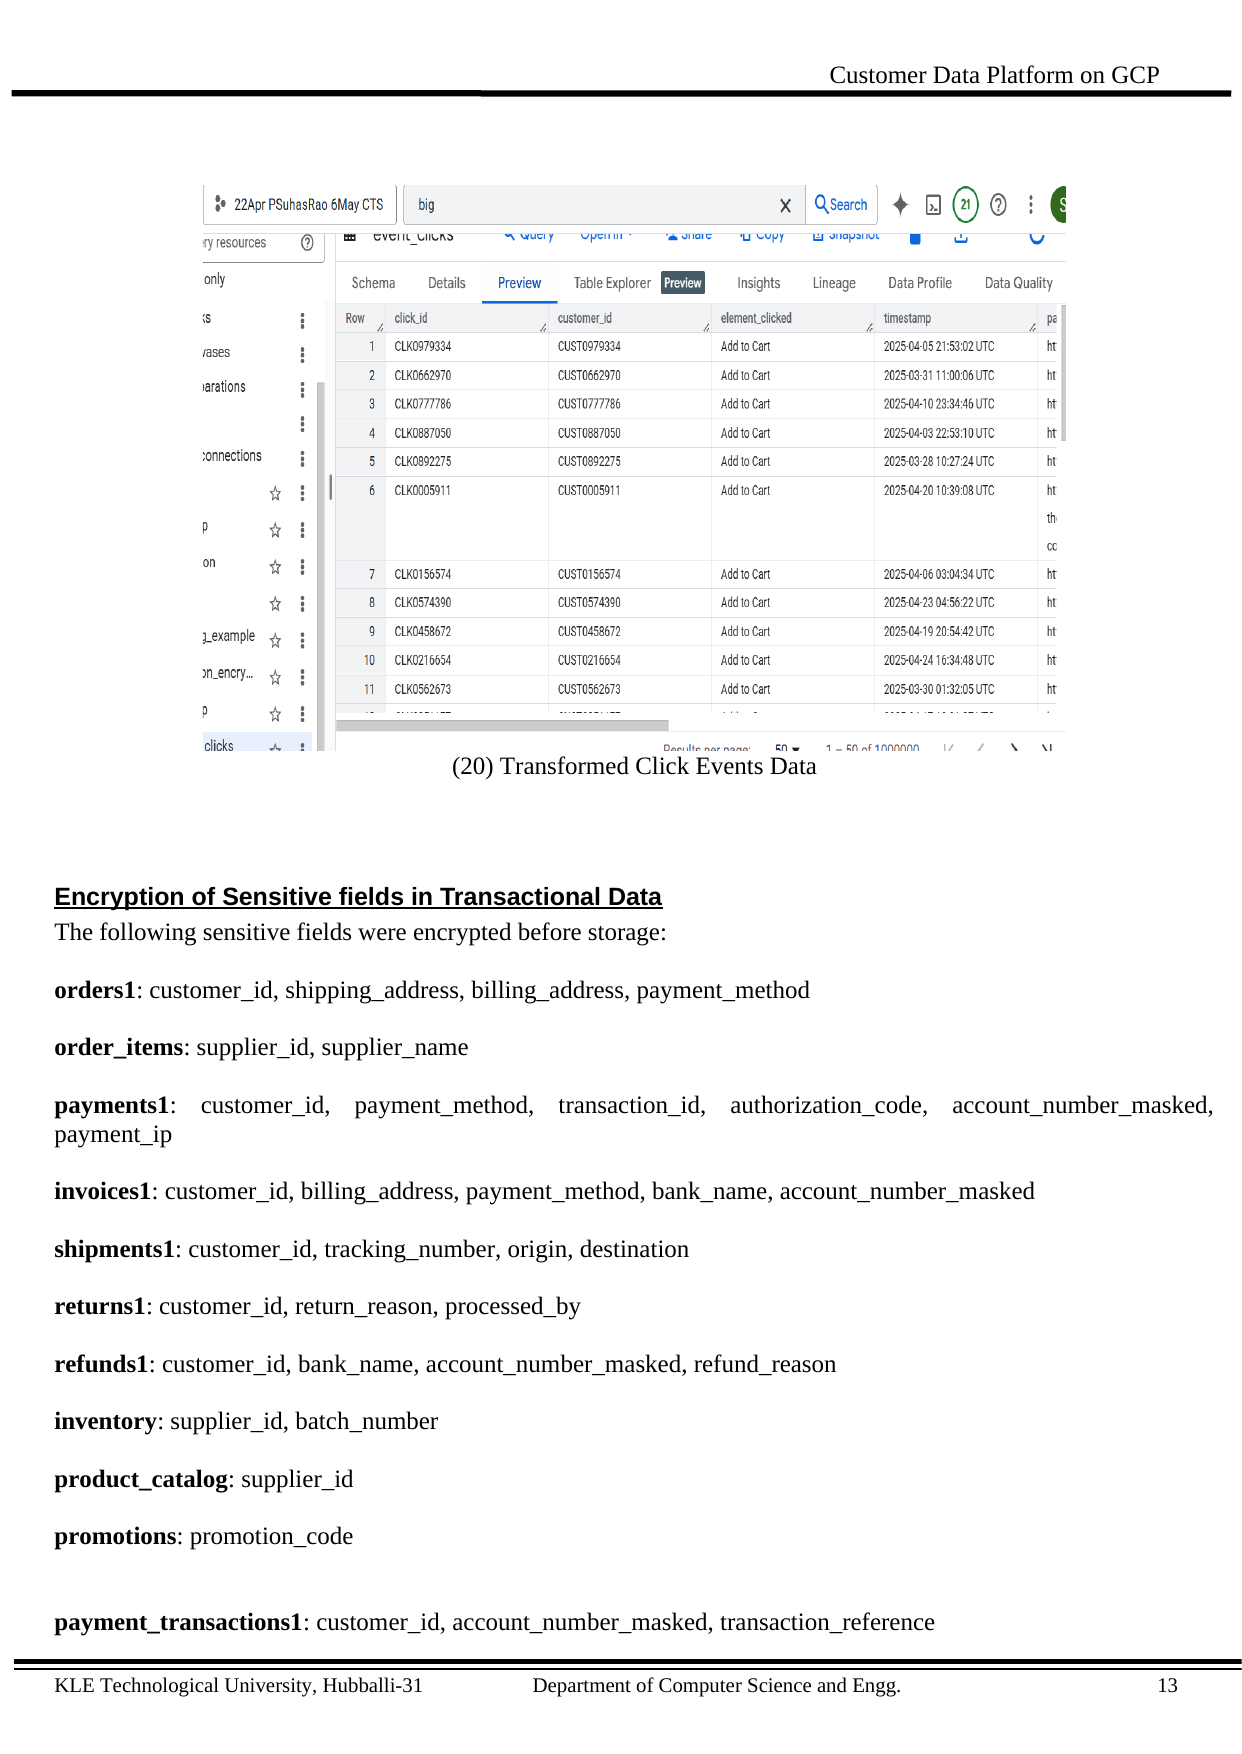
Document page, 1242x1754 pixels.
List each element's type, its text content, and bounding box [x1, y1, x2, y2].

text refunds1: customer_id, bank_name, account_number_masked, refund_reason [54, 1349, 1214, 1377]
title Encryption of Sensitive fields in Transactional Data [54, 882, 1203, 911]
text The following sensitive fields were encrypted before storage: [54, 917, 1214, 946]
text order_items: supplier_id, supplier_name [54, 1032, 1214, 1061]
picture [202, 185, 1066, 751]
text orders1: customer_id, shipping_address, billing_address, payment_method [54, 975, 1214, 1004]
text invoices1: customer_id, billing_address, payment_method, bank_name, account_number_masked [54, 1176, 1214, 1205]
text payments1: customer_id, payment_method, transaction_id, authorization_code, account_number_masked, payment_ip [54, 1090, 1214, 1147]
text inventory: supplier_id, batch_number [54, 1406, 1214, 1435]
text promotions: promotion_code [54, 1521, 1214, 1550]
text product_catalog: supplier_id [54, 1464, 1214, 1492]
text shipments1: customer_id, tracking_number, origin, destination [54, 1234, 1214, 1262]
text payment_transactions1: customer_id, account_number_masked, transaction_reference [54, 1607, 1214, 1636]
text (20) Transformed Click Events Data [54, 751, 1214, 779]
text returns1: customer_id, return_reason, processed_by [54, 1291, 1214, 1320]
